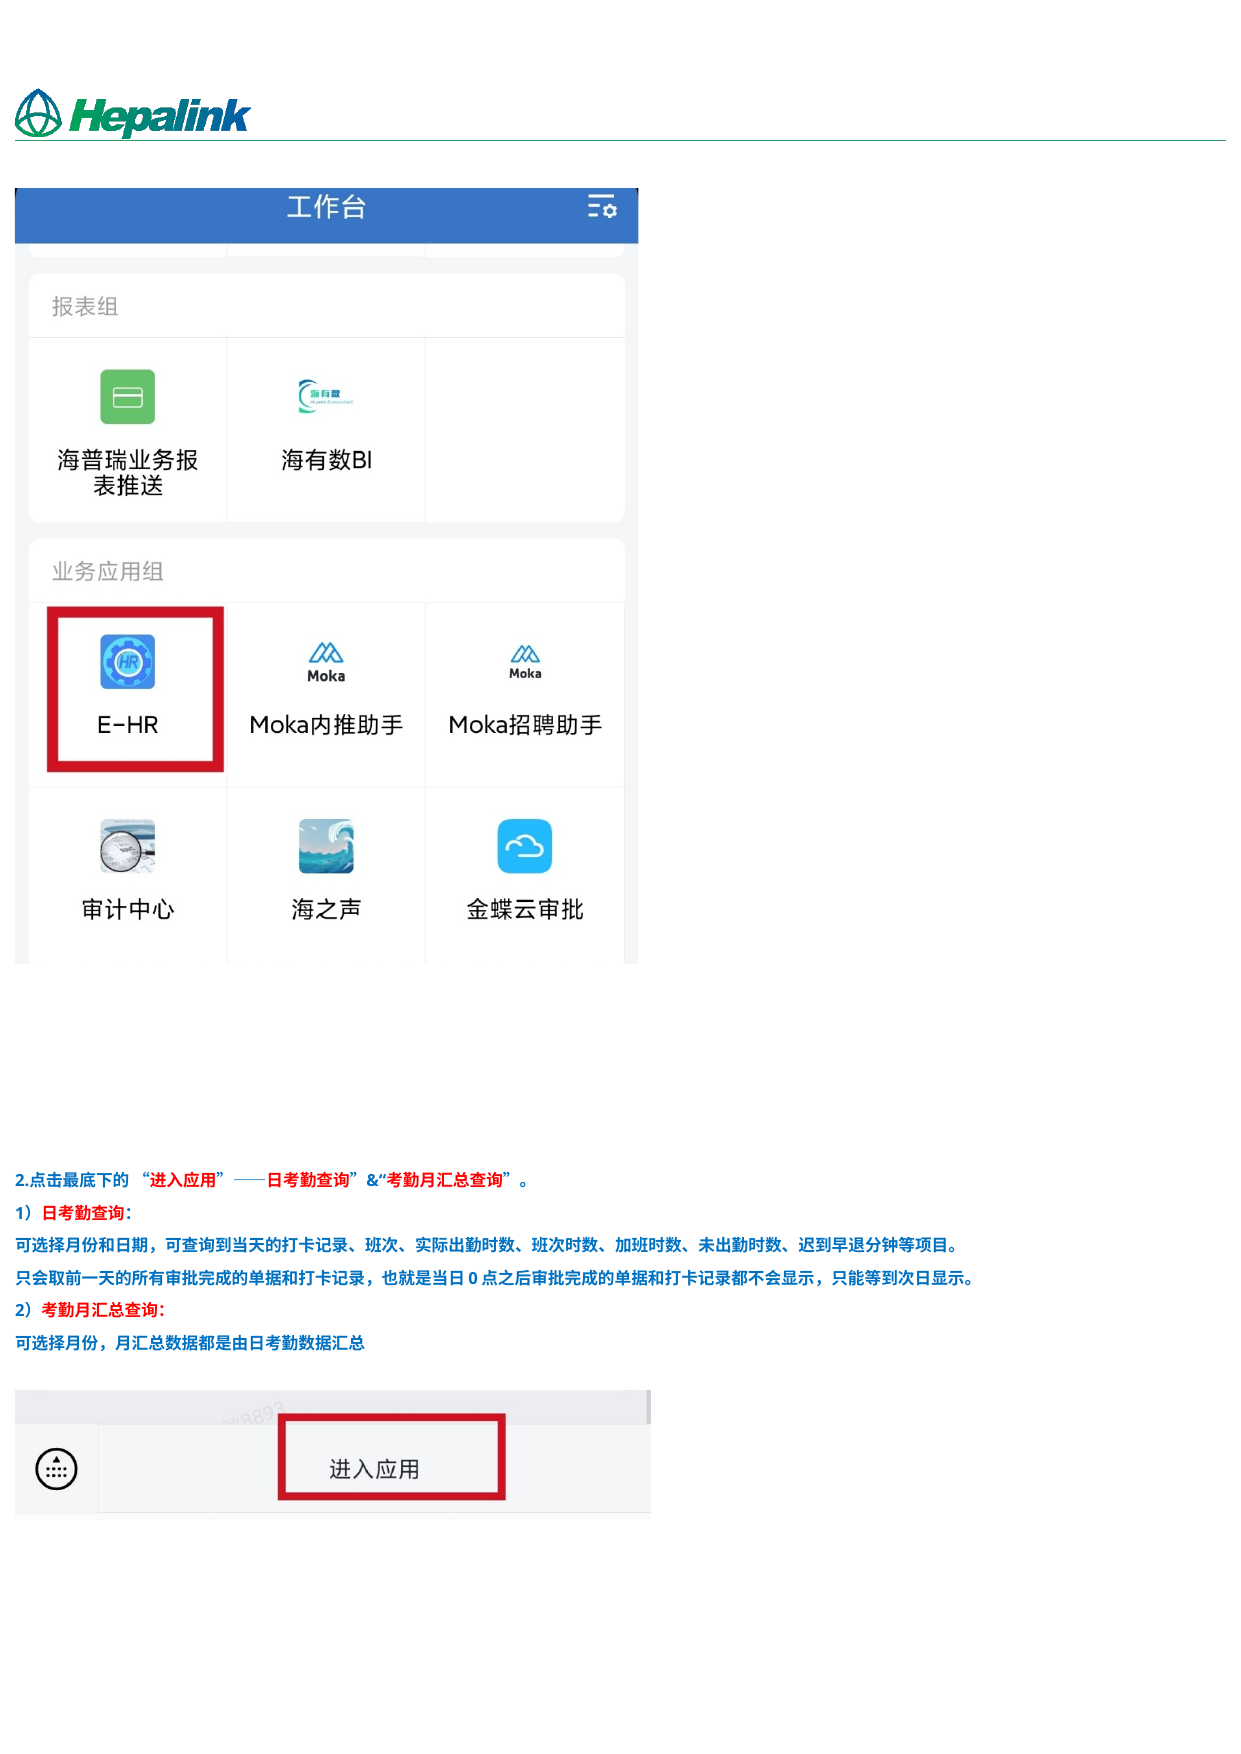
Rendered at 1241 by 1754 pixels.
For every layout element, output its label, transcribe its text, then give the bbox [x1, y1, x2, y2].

picture [14, 1390, 651, 1520]
text 可选择月份，月汇总数据都是由日考勤数据汇总 [15, 1326, 1226, 1358]
text 1）日考勤查询： [15, 1196, 1226, 1228]
picture [14, 88, 252, 139]
picture [14, 188, 639, 964]
text 2.点击最底下的 “进入应用”——日考勤查询”&“考勤月汇总查询”。 [15, 1163, 1226, 1196]
text 可选择月份和日期，可查询到当天的打卡记录、班次、实际出勤时数、班次时数、加班时数、未出勤时数、迟到早退分钟等项目。 [15, 1228, 1226, 1261]
text 2）考勤月汇总查询： [15, 1293, 1226, 1326]
text 只会取前一天的所有审批完成的单据和打卡记录，也就是当日0点之后审批完成的单据和打卡记录都不会显示，只能等到次日显示。 [15, 1261, 1226, 1293]
